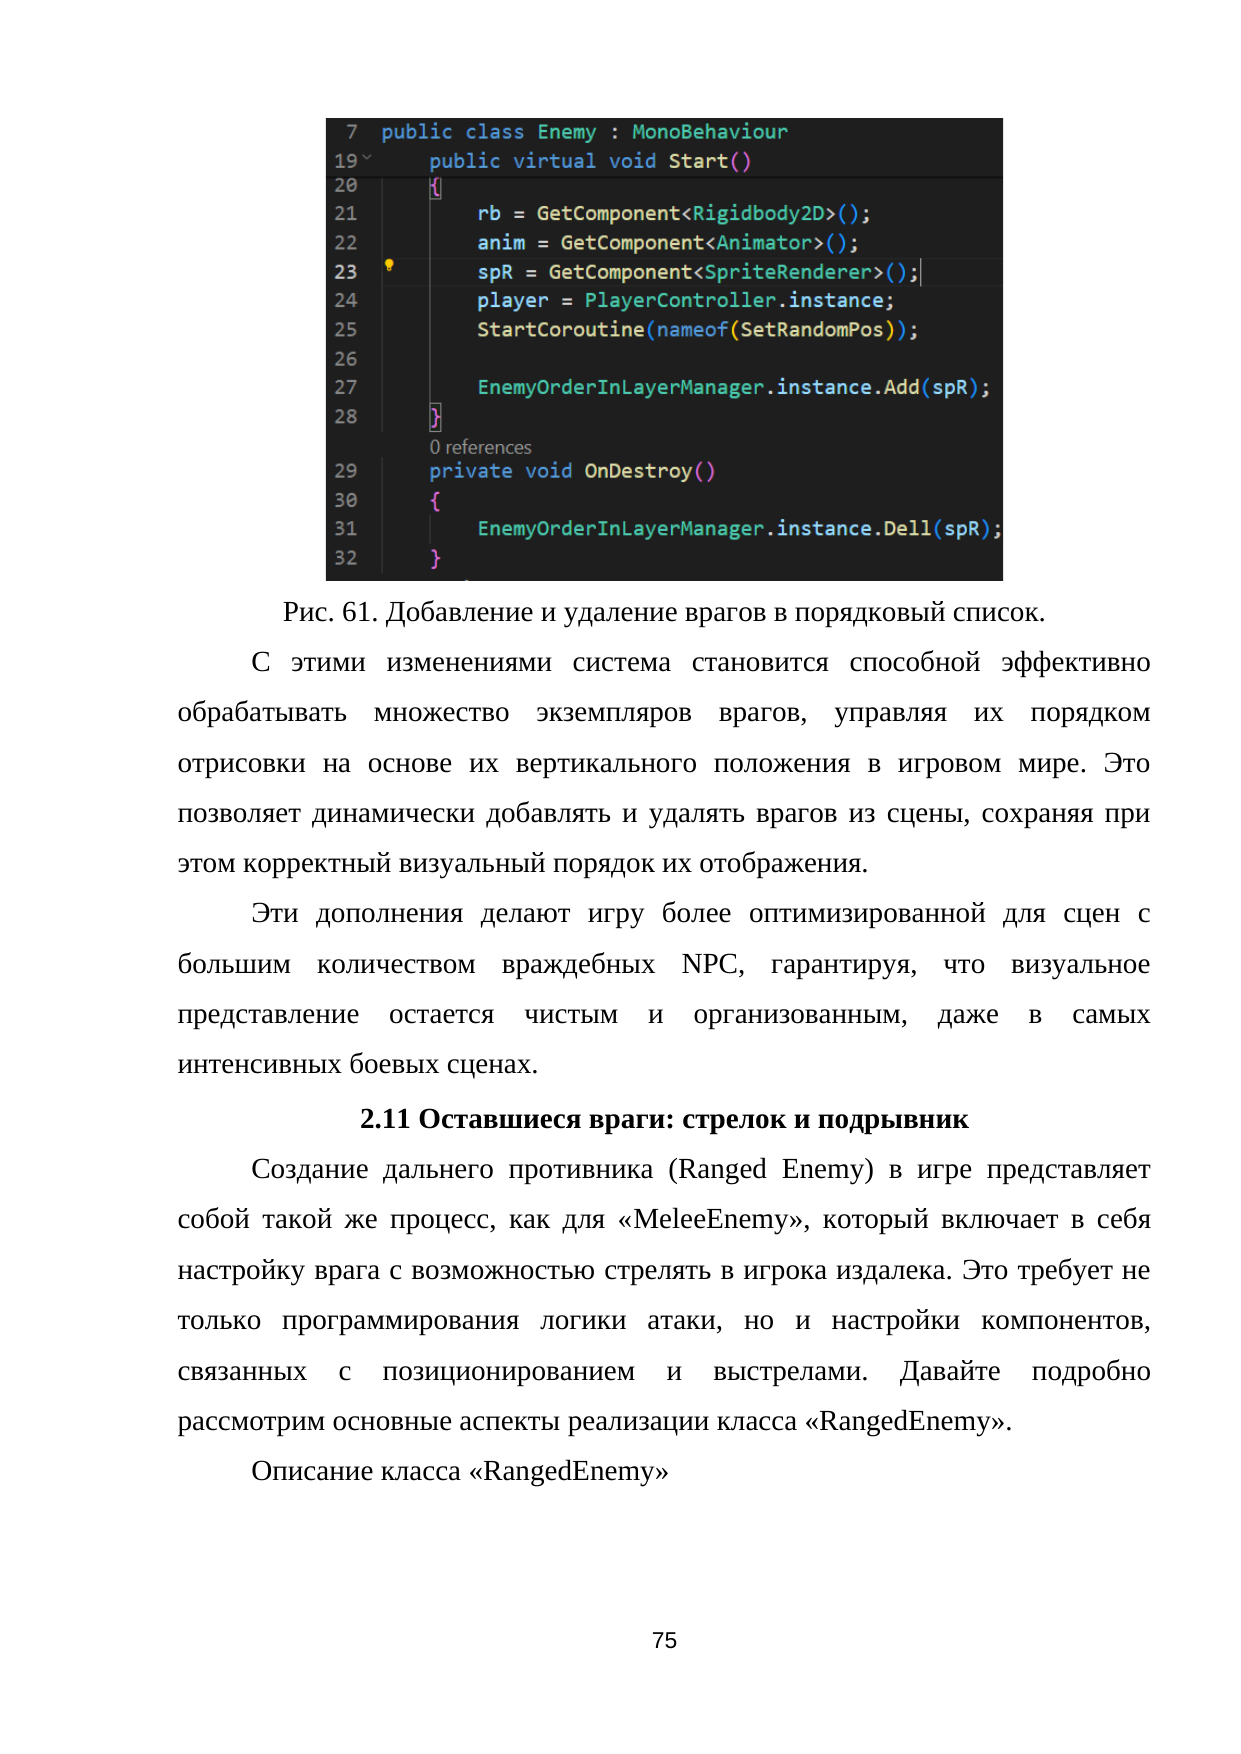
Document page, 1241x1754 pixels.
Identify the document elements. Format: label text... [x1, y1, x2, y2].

picture [325, 118, 1004, 581]
text С этими изменениями система становится способной эффективно обрабатывать множество экземпляров врагов, управляя их порядком отрисовки на основе их вертикального положения в игровом мире. Это позволяет динамически добавлять и удалять врагов из сцены, сохраняя при этом корректный визуальный порядок их отображения. [177, 644, 1152, 879]
text Описание класса «RangedEnemy» [177, 1453, 1152, 1487]
text Создание дальнего противника (Ranged Enemy) в игре представляет собой такой же процесс, как для «MeleeEnemy», который включает в себя настройку врага с возможностью стрелять в игрока издалека. Это требует не только программирования логики атаки, но и настройки компонентов, связанных с позиционированием и выстрелами. Давайте подробно рассмотрим основные аспекты реализации класса «RangedEnemy». [177, 1151, 1152, 1436]
text Рис. 61. Добавление и удаление врагов в порядковый список. [177, 594, 1152, 627]
subtitle 2.11 Оставшиеся враги: стрелок и подрывник [177, 1101, 1152, 1134]
text Эти дополнения делают игру более оптимизированной для сцен с большим количеством враждебных NPC, гарантируя, что визуальное представление остается чистым и организованным, даже в самых интенсивных боевых сценах. [177, 896, 1152, 1080]
